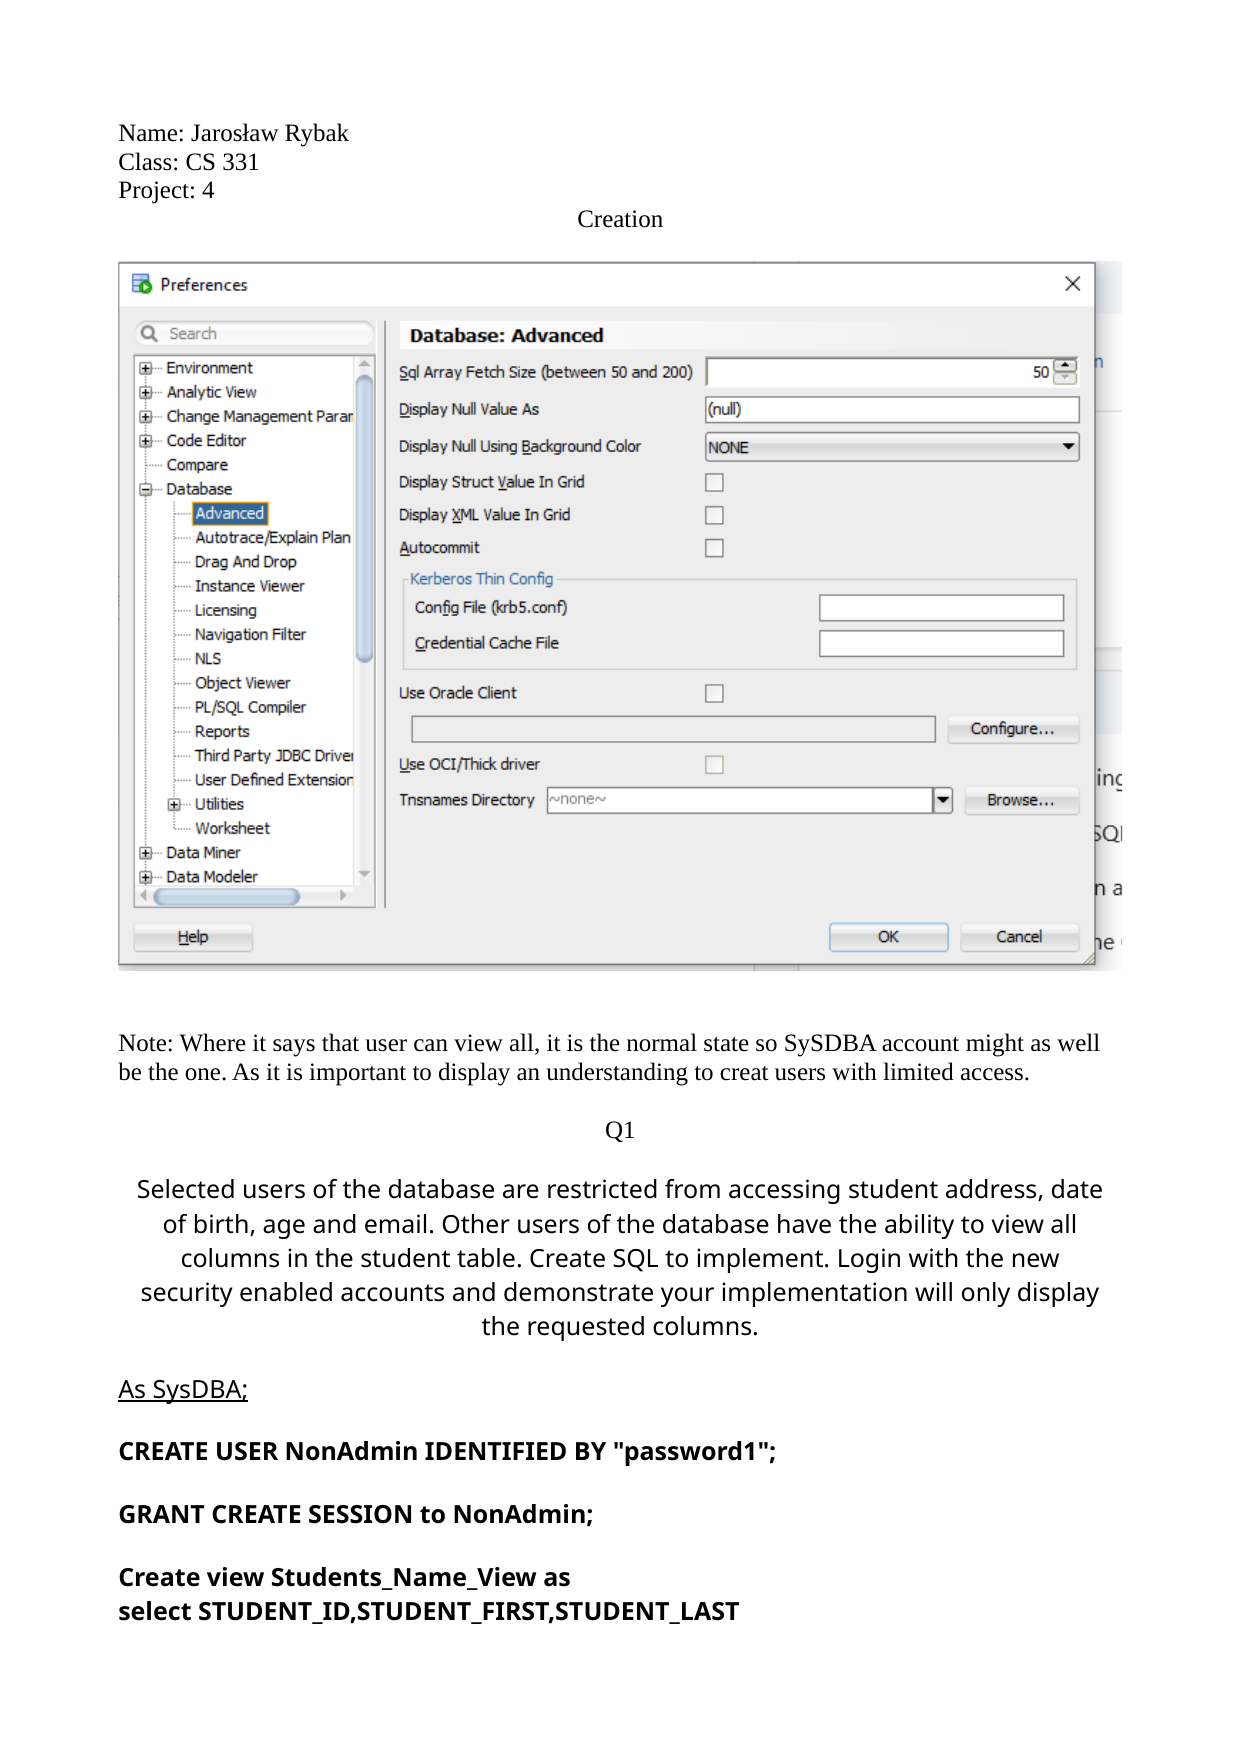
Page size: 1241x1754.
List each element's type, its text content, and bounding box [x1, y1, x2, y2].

text Class: CS 331 [118, 147, 1122, 176]
text As SysDBA; [118, 1371, 1122, 1405]
text CREATE USER NonAdmin IDENTIFIED BY "password1"; [118, 1434, 1122, 1468]
text Selected users of the database are restricted from accessing student address, date [118, 1172, 1122, 1206]
text Creation [118, 204, 1122, 233]
text Name: Jarosław Rybak [118, 118, 1122, 147]
text Note: Where it says that user can view all, it is the normal state so SySDBA account might as well be the one. As it is important to display an understanding to creat users with limited access. [118, 1028, 1122, 1086]
picture [118, 261, 1123, 971]
text of birth, age and email. Other users of the database have the ability to view all [118, 1206, 1122, 1240]
text the requested columns. [118, 1308, 1122, 1342]
text Create view Students_Name_View as [118, 1560, 1122, 1594]
text security enabled accounts and demonstrate your implementation will only display [118, 1274, 1122, 1308]
text GRANT CREATE SESSION to NonAdmin; [118, 1497, 1122, 1531]
text columns in the student table. Create SQL to implement. Login with the new [118, 1240, 1122, 1274]
text Q1 [118, 1115, 1122, 1143]
text Project: 4 [118, 176, 1122, 204]
text select STUDENT_ID,STUDENT_FIRST,STUDENT_LAST [118, 1594, 1122, 1628]
